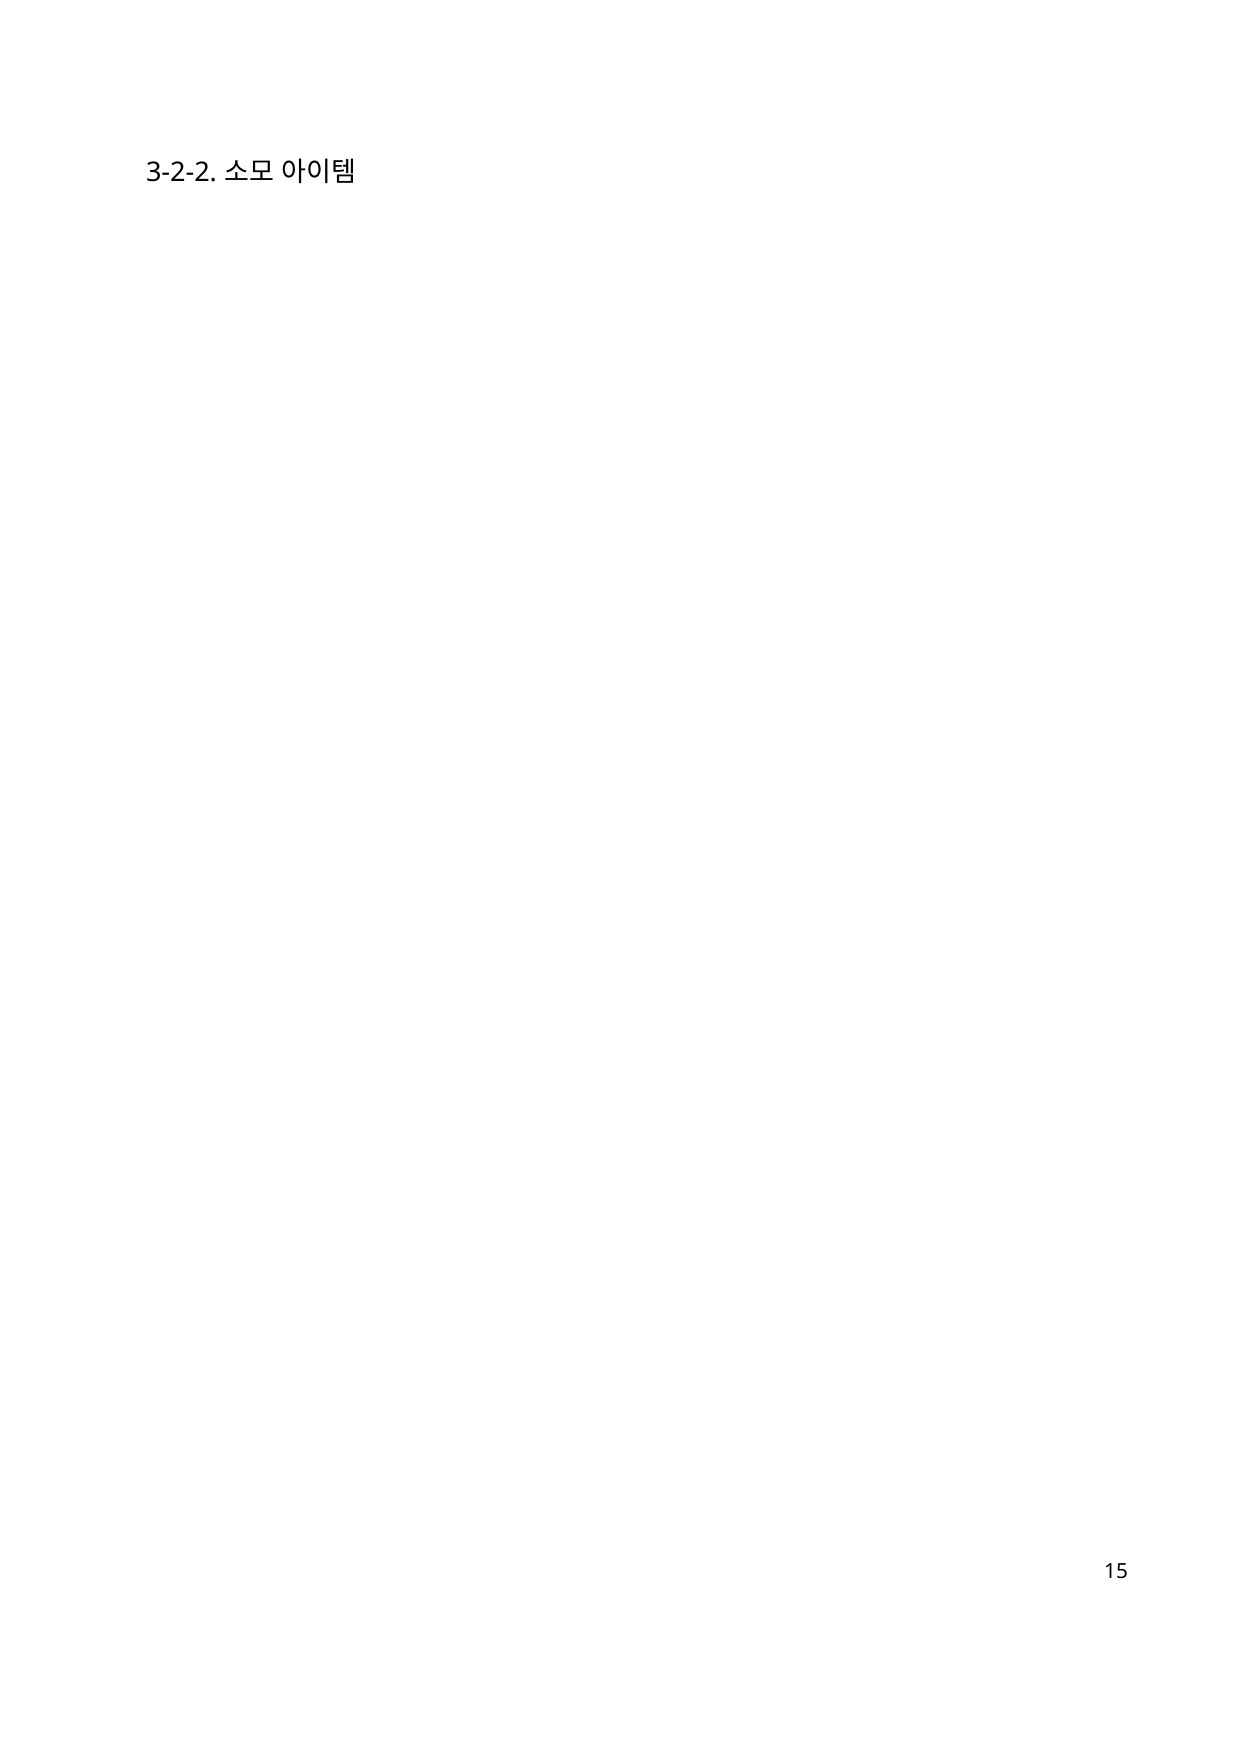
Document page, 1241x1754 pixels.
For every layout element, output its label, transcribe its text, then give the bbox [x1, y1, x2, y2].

text 3-2-2. 소모 아이템 [112, 150, 1107, 189]
